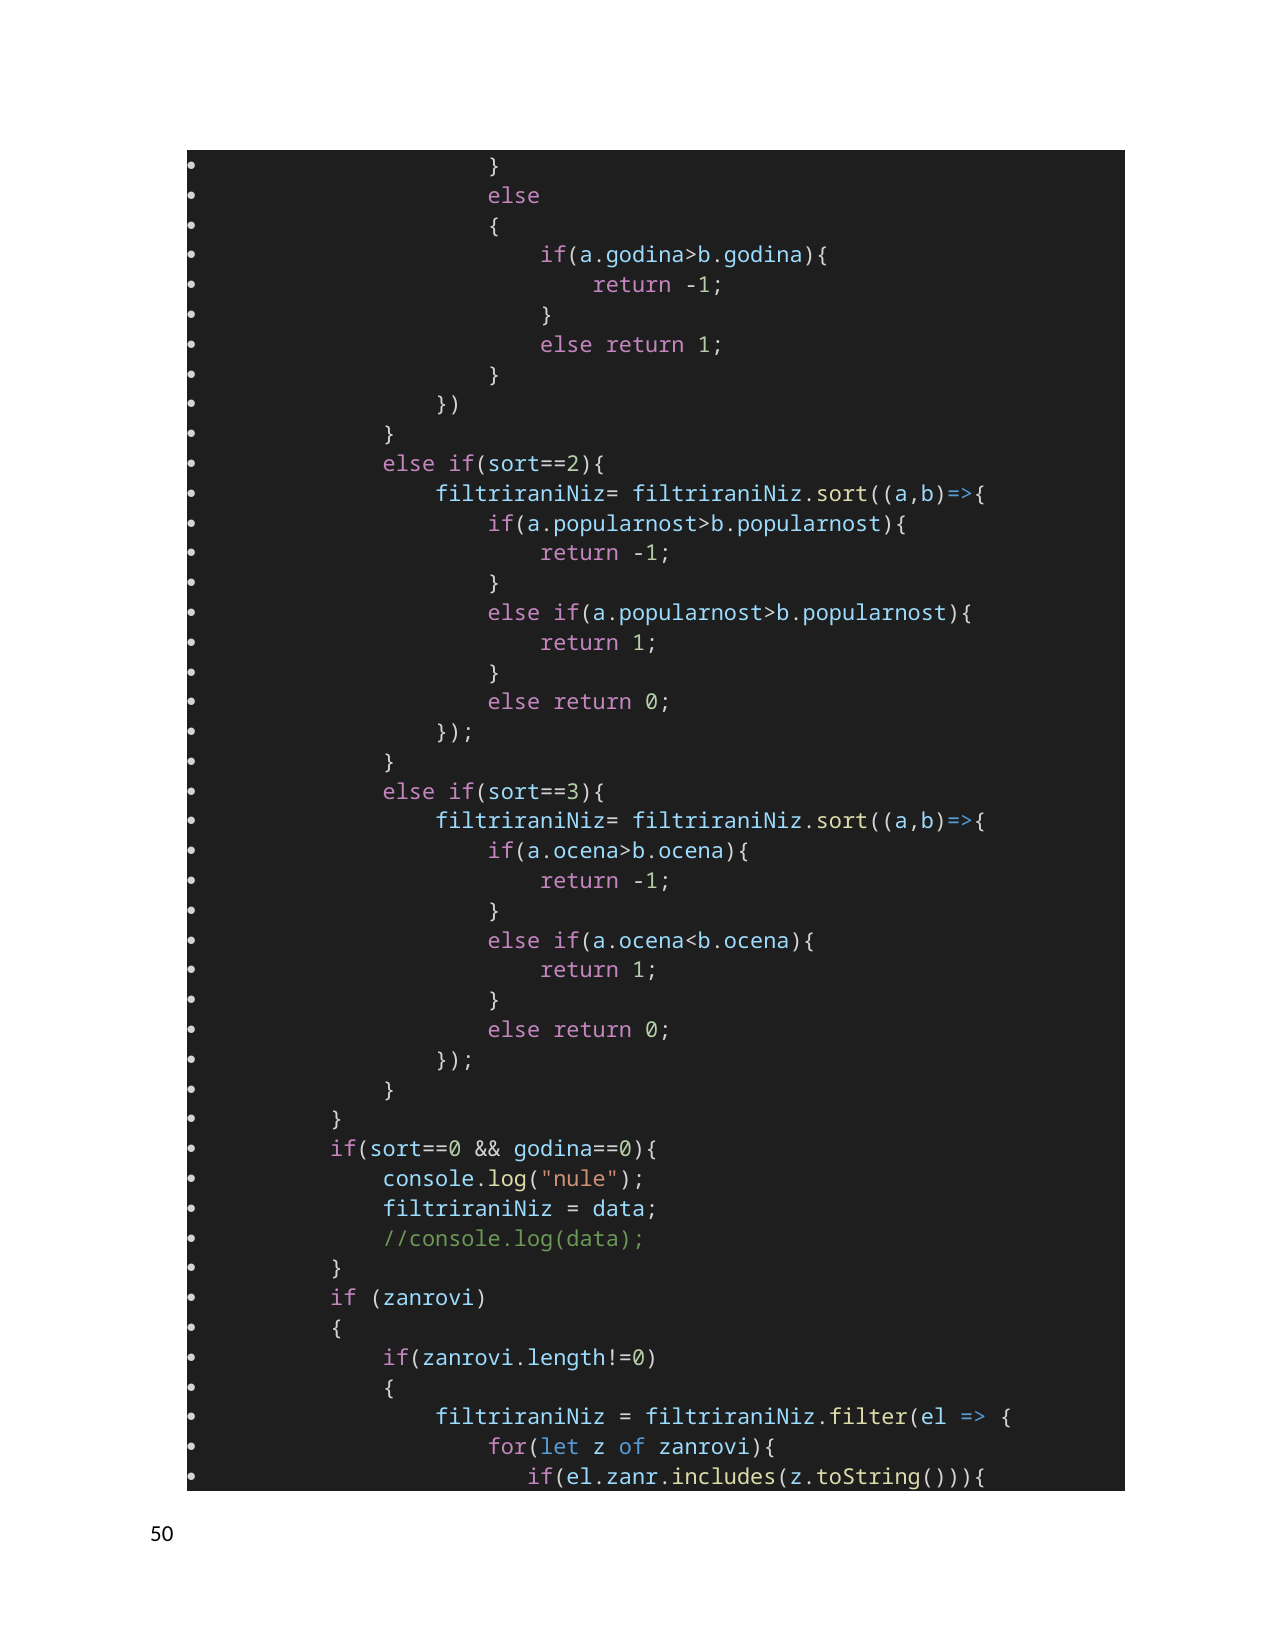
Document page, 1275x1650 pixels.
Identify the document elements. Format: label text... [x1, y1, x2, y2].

list } [187, 150, 1125, 180]
list } [187, 746, 1125, 776]
list return -1; [187, 865, 1125, 895]
list if(el.zanr.includes(z.toString())){ [187, 1461, 1125, 1491]
list else if(sort==3){ [187, 776, 1125, 805]
list { [187, 209, 1125, 239]
list if(a.ocena>b.ocena){ [187, 835, 1125, 865]
list return 1; [187, 627, 1125, 656]
list console.log("nule"); [187, 1163, 1125, 1193]
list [187, 478, 1125, 507]
list } [187, 358, 1125, 388]
list } [187, 1103, 1125, 1133]
list } [187, 895, 1125, 924]
list if(a.popularnost>b.popularnost){ [187, 507, 1125, 537]
list return -1; [187, 269, 1125, 299]
list }); [187, 716, 1125, 746]
list } [187, 567, 1125, 597]
list return 1; [187, 954, 1125, 984]
list } [187, 984, 1125, 1014]
list else if(a.popularnost>b.popularnost){ [187, 597, 1125, 627]
list }) [187, 388, 1125, 418]
list else if(a.ocena<b.ocena){ [187, 924, 1125, 954]
list } [187, 656, 1125, 686]
list filtriraniNiz = filtriraniNiz.filter(el => { [187, 1401, 1125, 1431]
list { [187, 1371, 1125, 1401]
list for(let z of zanrovi){ [187, 1431, 1125, 1461]
list } [187, 1073, 1125, 1103]
list if(zanrovi.length!=0) [187, 1342, 1125, 1371]
list if (zanrovi) [187, 1282, 1125, 1312]
list if(a.godina>b.godina){ [187, 239, 1125, 269]
list { [187, 1312, 1125, 1342]
list filtriraniNiz = data; [187, 1193, 1125, 1222]
list //console.log(data); [187, 1222, 1125, 1252]
list } [187, 299, 1125, 329]
list else return 0; [187, 686, 1125, 716]
list return -1; [187, 537, 1125, 567]
list else return 1; [187, 329, 1125, 358]
list } [187, 418, 1125, 448]
list else return 0; [187, 1014, 1125, 1044]
list } [187, 1252, 1125, 1282]
list if(sort==0 && godina==0){ [187, 1133, 1125, 1163]
list else if(sort==2){ [187, 448, 1125, 478]
list else [187, 180, 1125, 209]
list }); [187, 1044, 1125, 1073]
list filtriraniNiz= filtriraniNiz.sort((a,b)=>{ [187, 805, 1125, 835]
